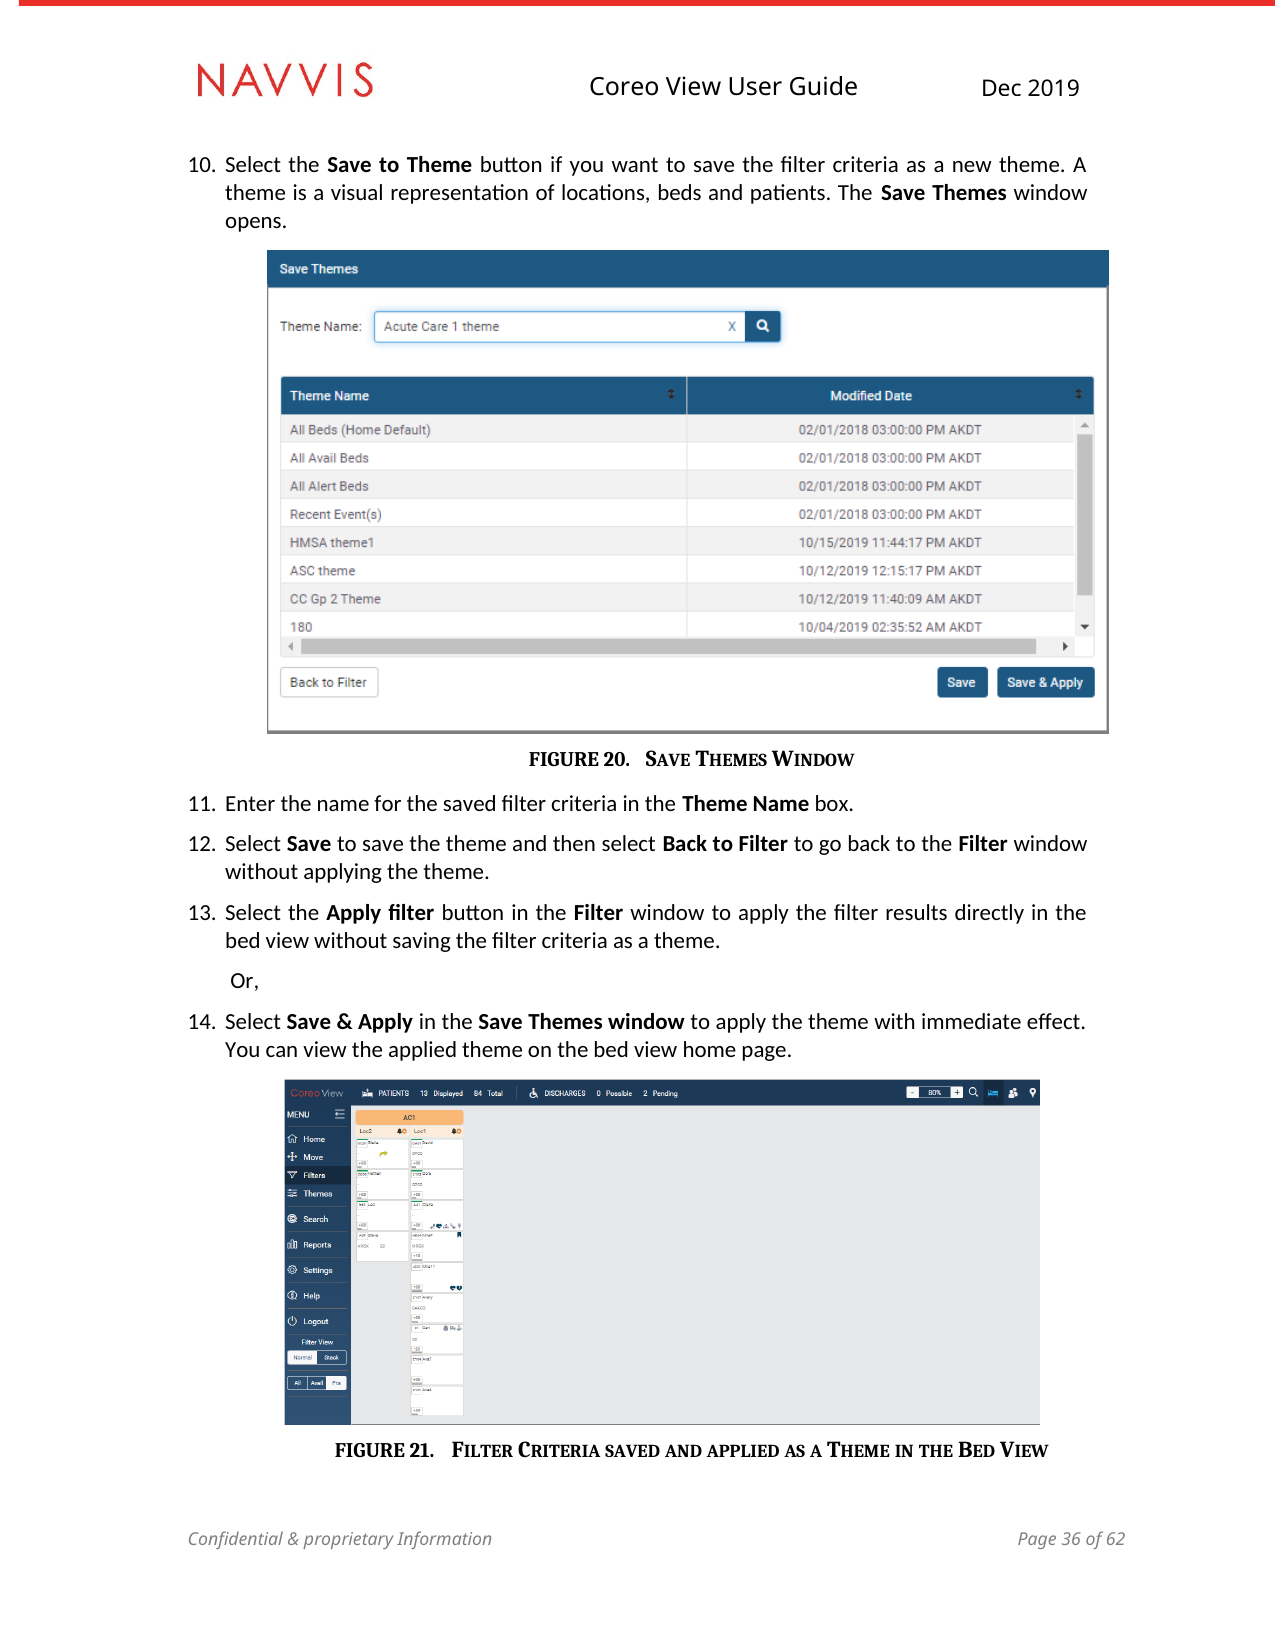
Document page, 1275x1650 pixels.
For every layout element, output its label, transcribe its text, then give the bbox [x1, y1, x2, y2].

picture [267, 250, 1109, 734]
text Or, [225, 967, 1087, 994]
list Enter the name for the saved filter criteria in the Theme Name box. [187, 789, 1087, 817]
list Select Save to save the theme and then select Back to Filter to go back to the Filter window without applying the theme. [187, 829, 1087, 886]
text Filter Criteria saved and applied as a Theme in the Bed View [296, 1437, 1087, 1463]
picture [187, 55, 383, 104]
list Select the Save to Theme button if you want to save the filter criteria as a new theme. A theme is a visual representation of locations, beds and patients. The Save Themes window opens. [187, 150, 1087, 234]
list Select the Apply filter button in the Filter window to apply the filter results directly in the bed view without saving the filter criteria as a theme. [187, 898, 1087, 954]
text Save Themes Window [296, 746, 1087, 773]
picture [284, 1079, 1040, 1425]
list Select Save & Apply in the Save Themes window to apply the theme with immediate effect. You can view the applied theme on the bed view home page. [187, 1007, 1087, 1063]
